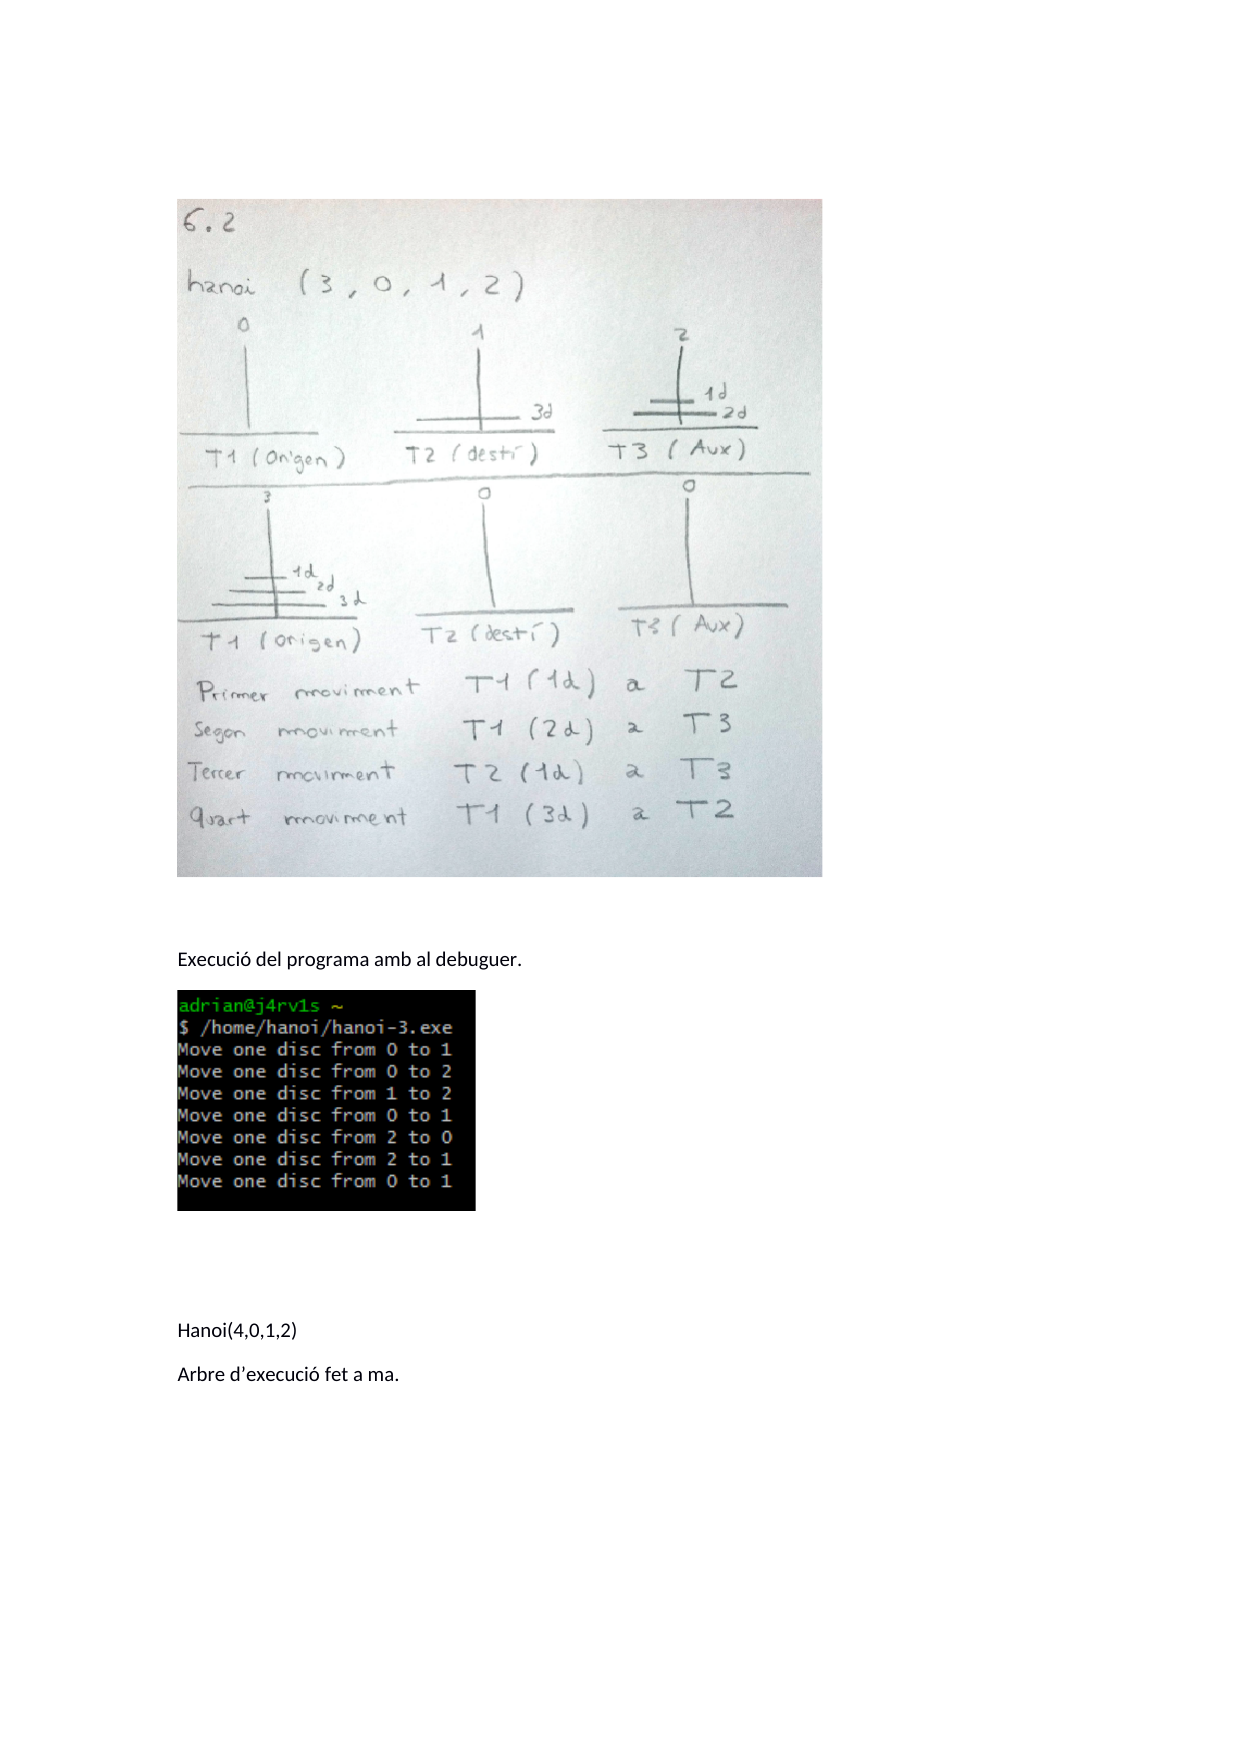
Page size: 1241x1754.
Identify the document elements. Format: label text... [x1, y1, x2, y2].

text Execució del programa amb al debuguer. [177, 946, 1063, 972]
text Arbre d’execució fet a ma. [177, 1362, 1063, 1387]
picture [177, 990, 476, 1211]
text Hanoi(4,0,1,2) [177, 1317, 1063, 1343]
